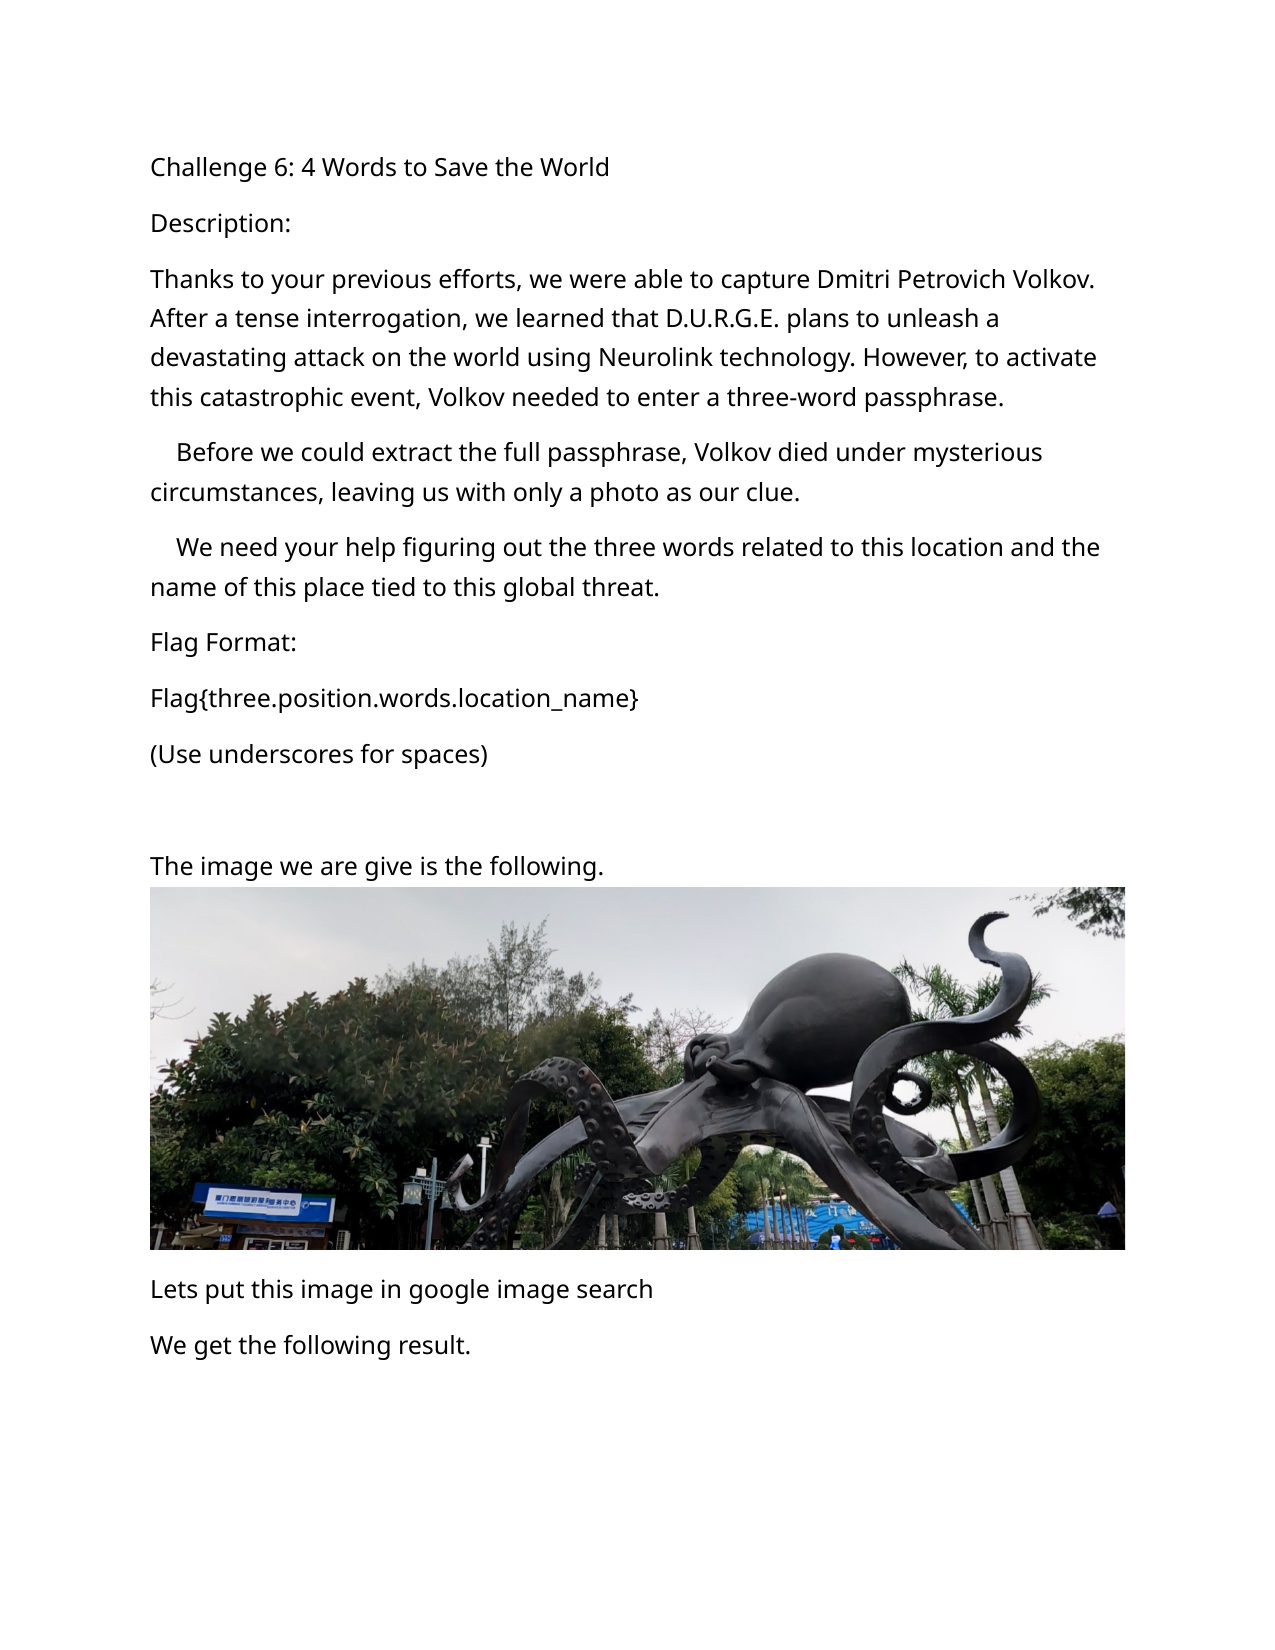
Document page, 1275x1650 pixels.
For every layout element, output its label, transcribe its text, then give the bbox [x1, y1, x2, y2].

text We need your help figuring out the three words related to this location and the name of this place tied to this global threat. [150, 530, 1125, 603]
text Lets put this image in google image search [150, 1271, 1125, 1306]
text Flag Format: [150, 625, 1125, 659]
text The image we are give is the following. [150, 848, 1125, 887]
text Before we could extract the full passphrase, Volkov died under mysterious circumstances, leaving us with only a photo as our clue. [150, 435, 1125, 508]
text (Use underscores for spaces) [150, 737, 1125, 771]
picture [150, 887, 1125, 1250]
text We get the following result. [150, 1327, 1125, 1361]
text Description: [150, 206, 1125, 240]
text Challenge 6: 4 Words to Save the World [150, 150, 1125, 184]
text Flag{three.position.words.location_name} [150, 681, 1125, 715]
text Thanks to your previous efforts, we were able to capture Dmitri Petrovich Volkov. After a tense interrogation, we learned that D.U.R.G.E. plans to unleash a devastating attack on the world using Neurolink technology. However, to activate this catastrophic event, Volkov needed to enter a three-word passphrase. [150, 262, 1125, 413]
